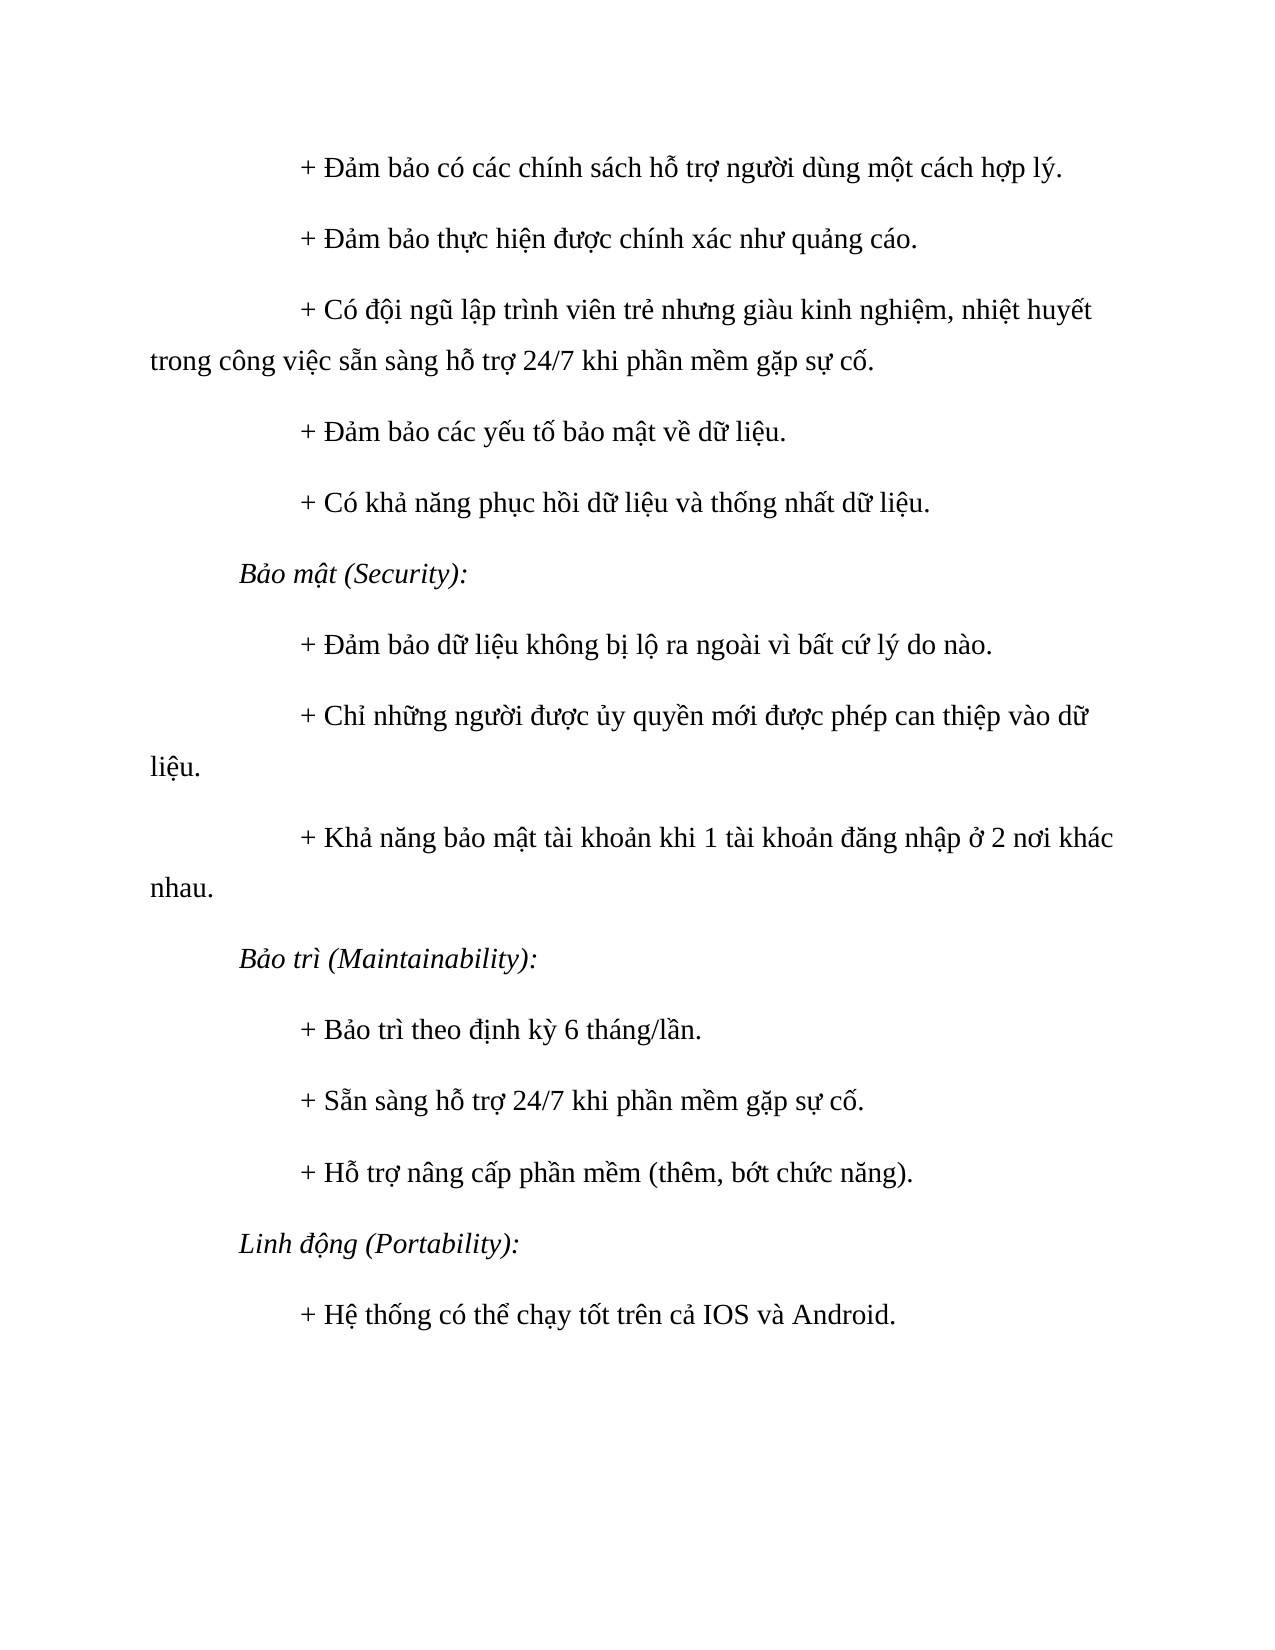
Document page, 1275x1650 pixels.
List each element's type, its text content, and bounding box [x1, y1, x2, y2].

text + Đảm bảo thực hiện được chính xác như quảng cáo. [150, 221, 1125, 255]
text + Sẵn sàng hỗ trợ 24/7 khi phần mềm gặp sự cố. [150, 1083, 1125, 1117]
text + Chỉ những người được ủy quyền mới được phép can thiệp vào dữ liệu. [150, 698, 1125, 782]
text + Hệ thống có thể chạy tốt trên cả IOS và Android. [150, 1297, 1125, 1331]
text Linh động (Portability): [150, 1226, 1125, 1259]
text + Đảm bảo có các chính sách hỗ trợ người dùng một cách hợp lý. [150, 150, 1125, 183]
text Bảo trì (Maintainability): [150, 941, 1125, 975]
text + Bảo trì theo định kỳ 6 tháng/lần. [150, 1012, 1125, 1046]
text + Có khả năng phục hồi dữ liệu và thống nhất dữ liệu. [150, 485, 1125, 518]
text + Đảm bảo các yếu tố bảo mật về dữ liệu. [150, 414, 1125, 447]
text + Có đội ngũ lập trình viên trẻ nhưng giàu kinh nghiệm, nhiệt huyết trong công việc sẵn sàng hỗ trợ 24/7 khi phần mềm gặp sự cố. [150, 292, 1125, 376]
text Bảo mật (Security): [150, 556, 1125, 589]
text + Đảm bảo dữ liệu không bị lộ ra ngoài vì bất cứ lý do nào. [150, 627, 1125, 661]
text + Khả năng bảo mật tài khoản khi 1 tài khoản đăng nhập ở 2 nơi khác nhau. [150, 820, 1125, 904]
text + Hỗ trợ nâng cấp phần mềm (thêm, bớt chức năng). [150, 1155, 1125, 1188]
